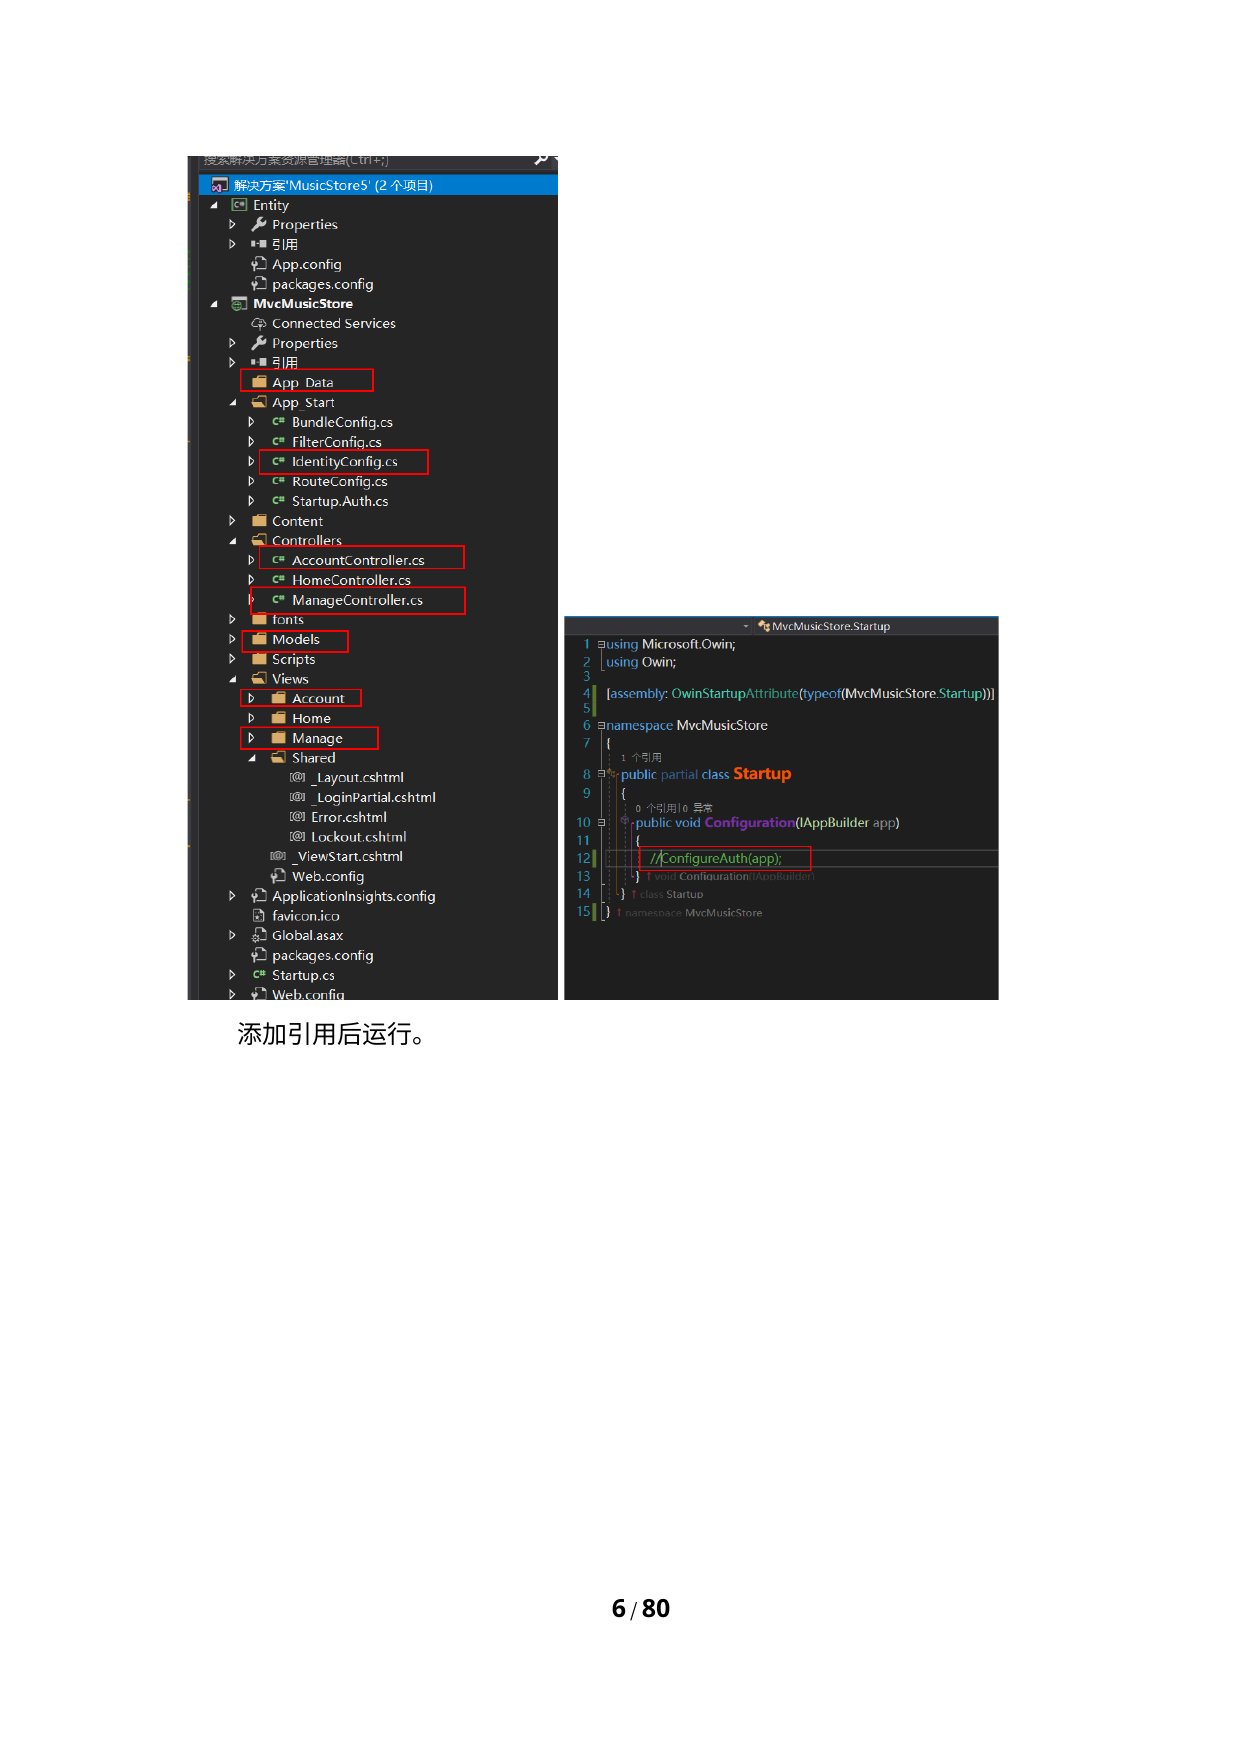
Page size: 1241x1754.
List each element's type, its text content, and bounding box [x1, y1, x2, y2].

text 添加引用后运行。 [187, 1001, 1053, 1066]
picture [564, 616, 999, 1000]
picture [187, 156, 558, 1000]
